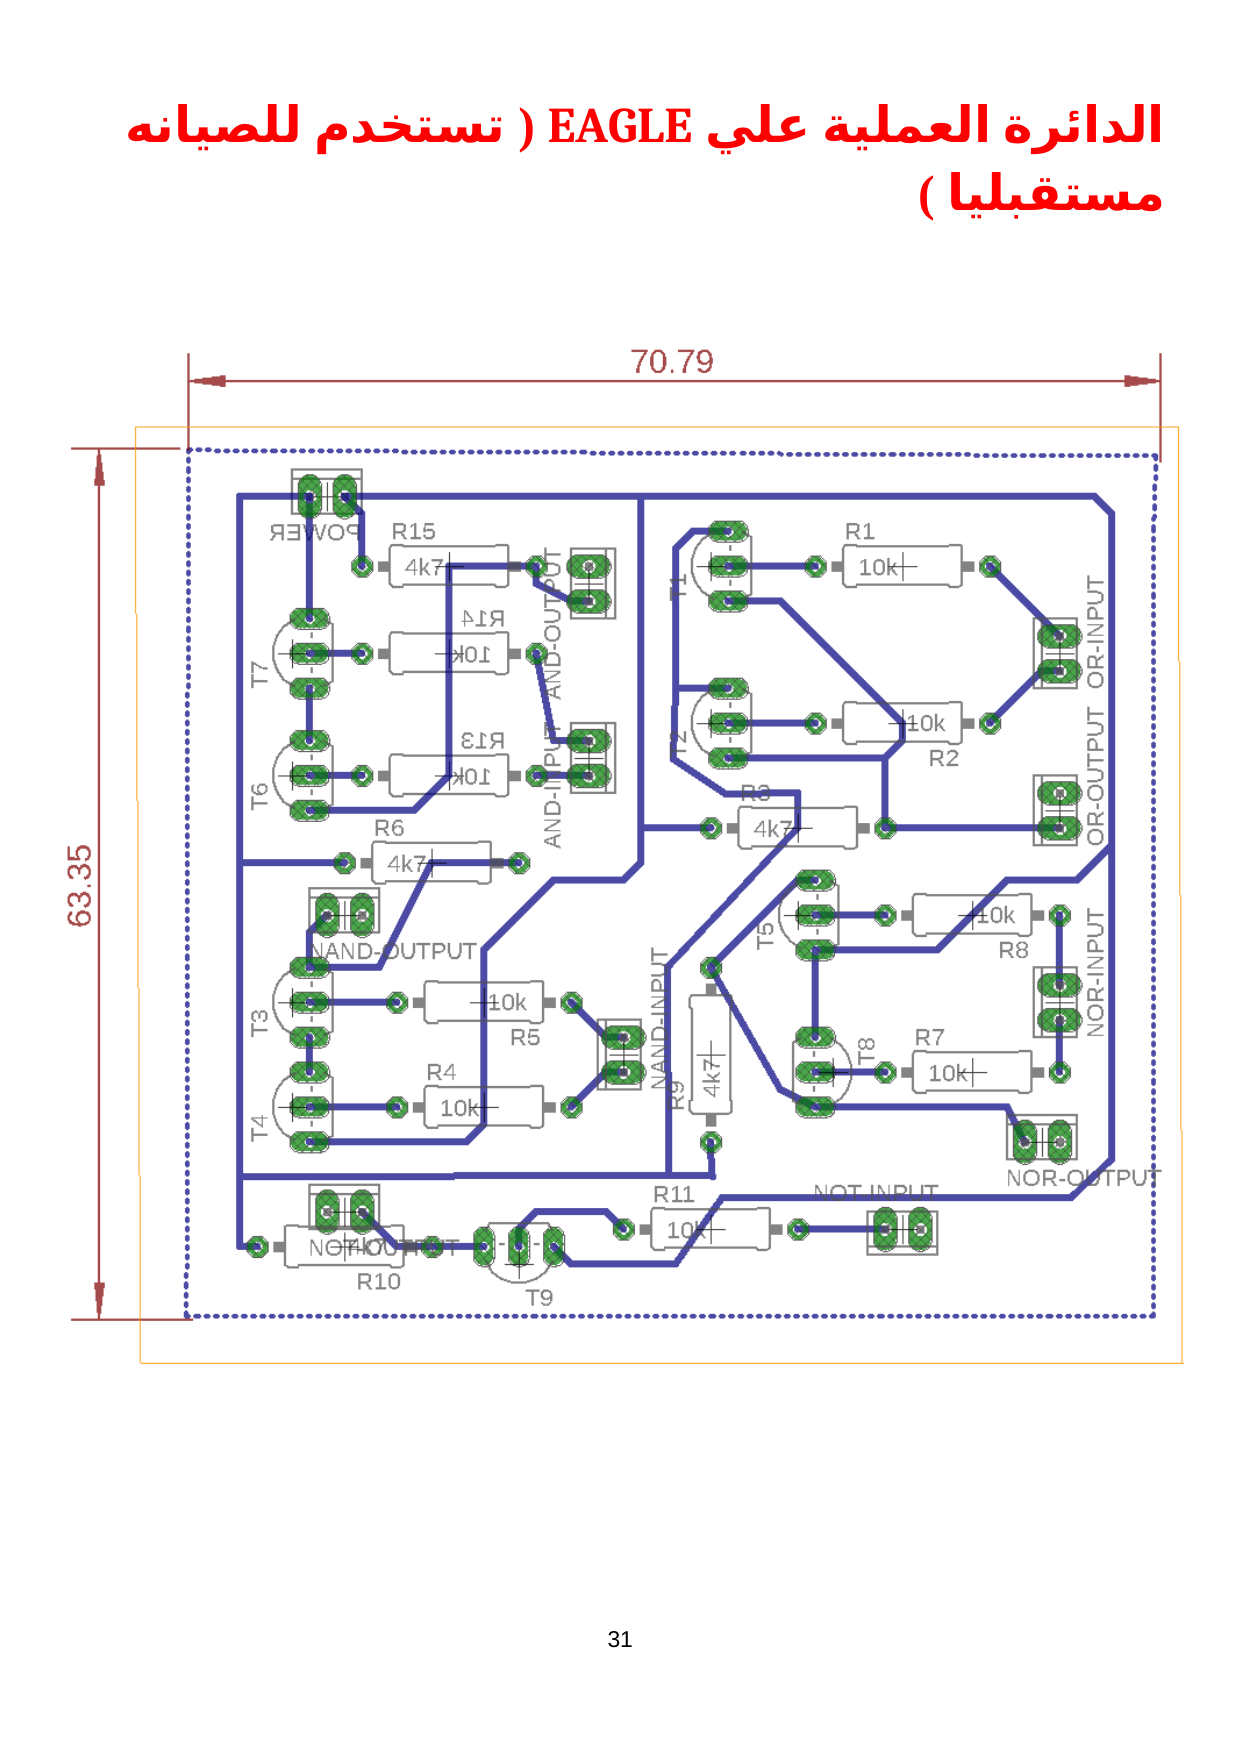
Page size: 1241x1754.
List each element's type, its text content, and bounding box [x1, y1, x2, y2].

subtitle الدائرة العملية علي EAGLE ( تستخدم للصيانه مستقبليا ) [75, 96, 1165, 317]
picture [56, 337, 1185, 1364]
